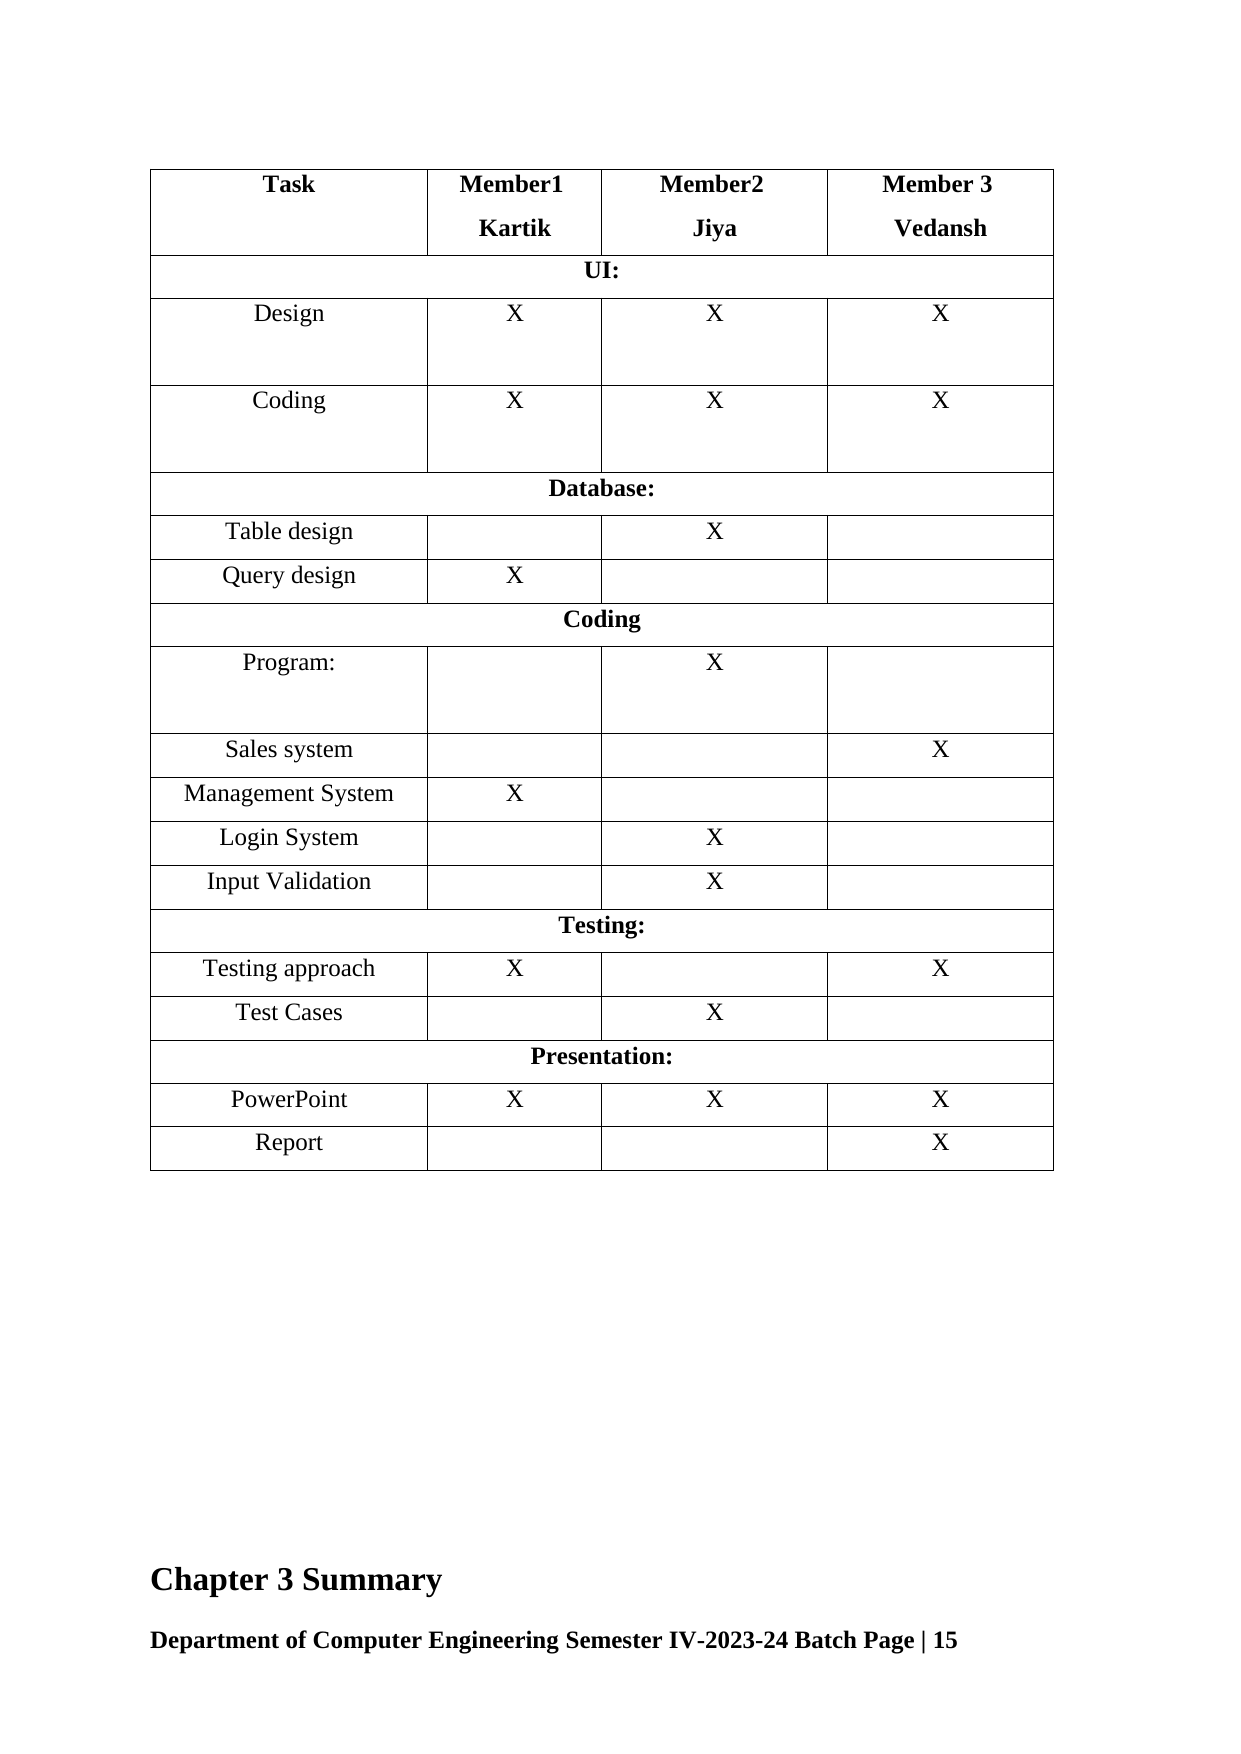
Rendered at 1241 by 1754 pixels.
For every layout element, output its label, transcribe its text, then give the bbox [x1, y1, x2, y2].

table_cell Report [151, 1127, 427, 1170]
table_cell Table design [151, 516, 427, 559]
table_cell [602, 1127, 827, 1170]
table_cell X [428, 953, 601, 996]
table_cell [428, 822, 601, 865]
table_cell X [828, 953, 1053, 996]
text Chapter 3 Summary [150, 1559, 1122, 1598]
table_cell Input Validation [151, 866, 427, 909]
table_cell Management System [151, 778, 427, 821]
table_cell X [428, 1084, 601, 1126]
table_cell [602, 953, 827, 996]
table_cell Testing: [151, 910, 1053, 952]
table_cell X [428, 386, 601, 472]
table_cell Database: [151, 473, 1053, 515]
table_cell X [602, 1084, 827, 1126]
table_cell [828, 647, 1053, 733]
table_cell X [828, 1084, 1053, 1126]
table_cell [428, 734, 601, 777]
table_cell [828, 822, 1053, 865]
table_cell PowerPoint [151, 1084, 427, 1126]
table_cell [602, 778, 827, 821]
table_cell X [602, 647, 827, 733]
table_cell X [602, 997, 827, 1040]
table_cell X [428, 560, 601, 603]
table_cell X [602, 866, 827, 909]
table_cell [602, 734, 827, 777]
table_cell [828, 516, 1053, 559]
table_header Member2 Jiya [602, 170, 827, 254]
table_cell X [828, 1127, 1053, 1170]
table_cell X [828, 299, 1053, 384]
table_cell Design [151, 299, 427, 384]
table_cell X [602, 516, 827, 559]
table_header Member 3 Vedansh [828, 170, 1053, 254]
table_cell [828, 778, 1053, 821]
table_cell [428, 647, 601, 733]
table_cell [828, 997, 1053, 1040]
table_cell Test Cases [151, 997, 427, 1040]
table_cell [428, 866, 601, 909]
table_cell Query design [151, 560, 427, 603]
table_cell [828, 560, 1053, 603]
table_header Member1 Kartik [428, 170, 601, 254]
table_cell UI: [151, 256, 1053, 297]
table_cell X [428, 778, 601, 821]
table_cell Coding [151, 604, 1053, 646]
table_cell Program: [151, 647, 427, 733]
table_cell Login System [151, 822, 427, 865]
table_cell Coding [151, 386, 427, 472]
table_cell [428, 1127, 601, 1170]
table_cell [828, 866, 1053, 909]
table_cell [428, 516, 601, 559]
table_cell Sales system [151, 734, 427, 777]
table_cell X [428, 299, 601, 384]
table_cell Presentation: [151, 1041, 1053, 1083]
table_cell X [828, 734, 1053, 777]
table_header Task [151, 170, 427, 254]
table_cell X [828, 386, 1053, 472]
table_cell [602, 560, 827, 603]
table_cell X [602, 299, 827, 384]
table_cell Testing approach [151, 953, 427, 996]
table_cell X [602, 822, 827, 865]
table_cell X [602, 386, 827, 472]
table_cell [428, 997, 601, 1040]
